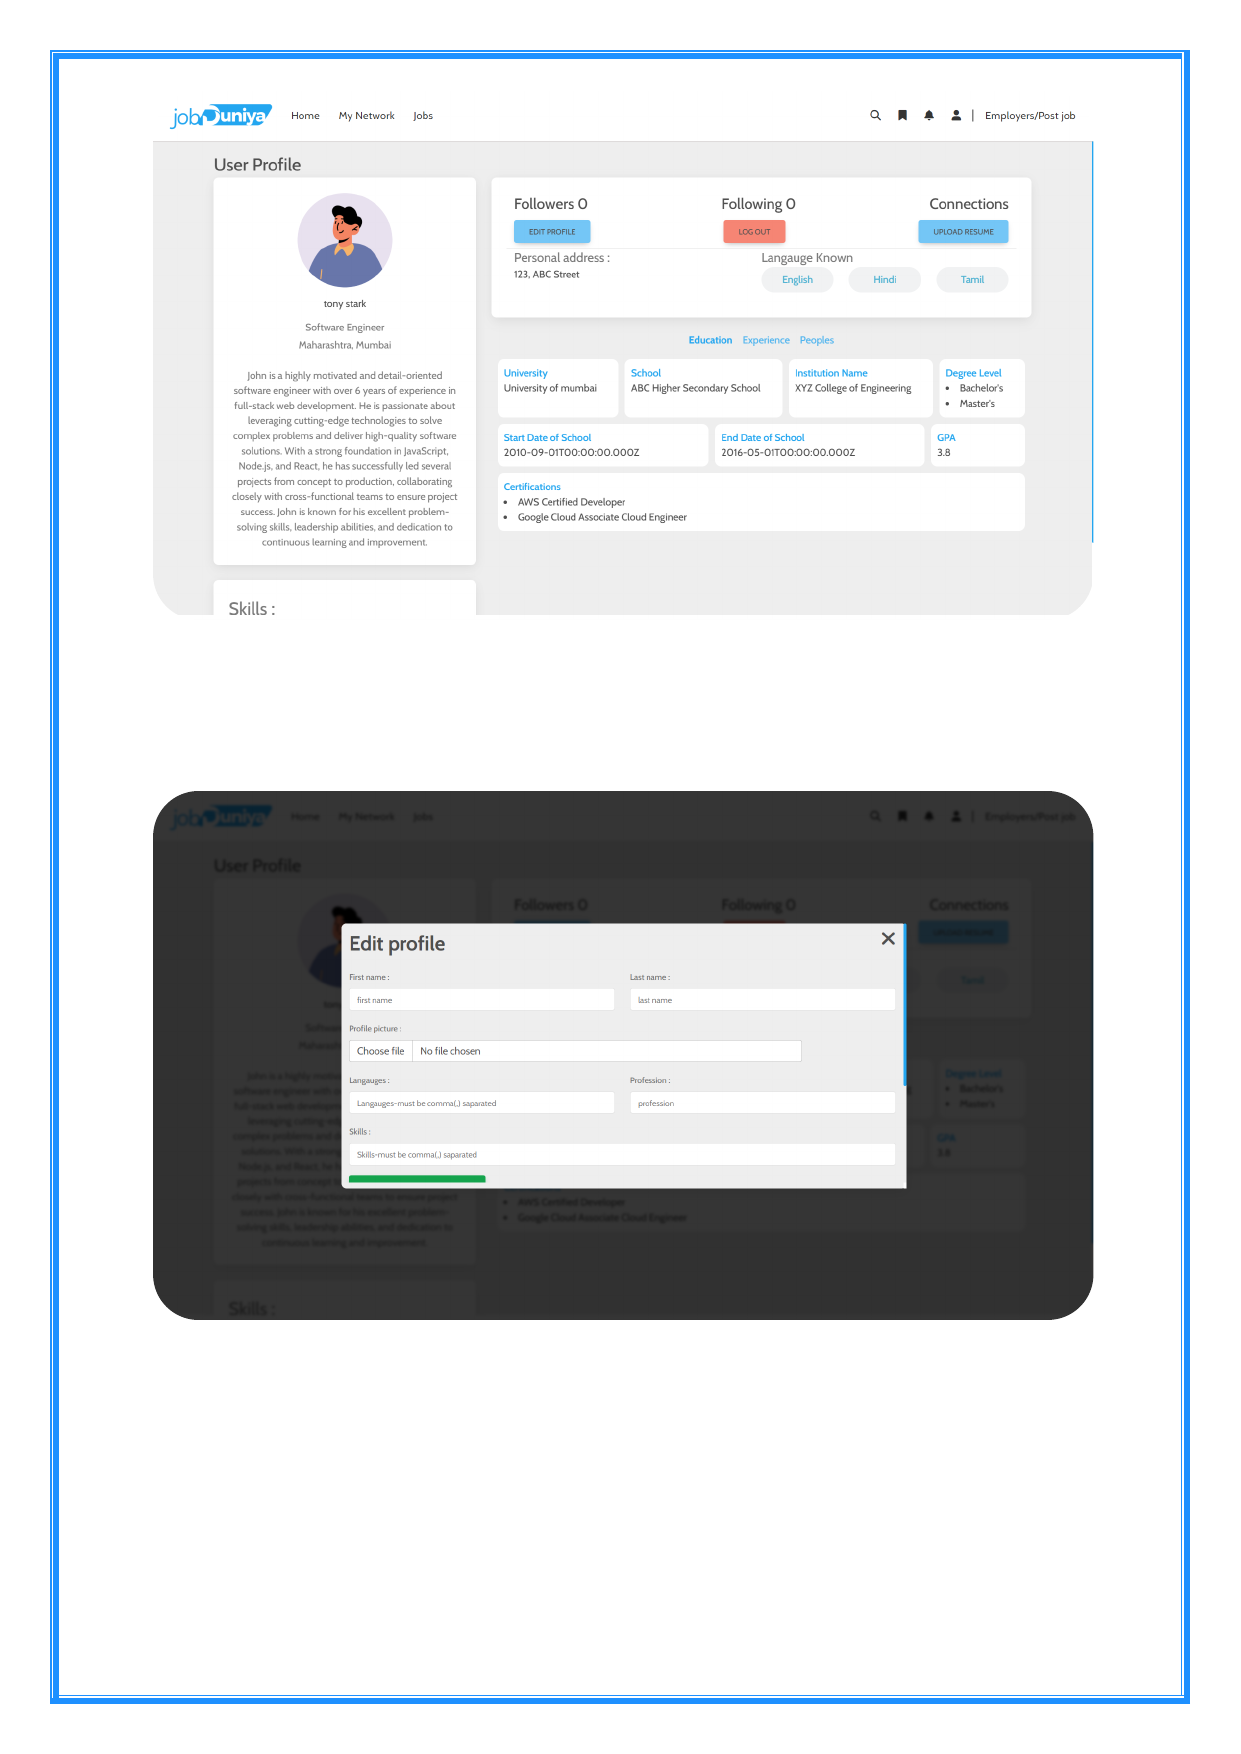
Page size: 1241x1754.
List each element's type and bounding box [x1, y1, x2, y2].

picture [153, 90, 1094, 620]
picture [153, 791, 1094, 1320]
